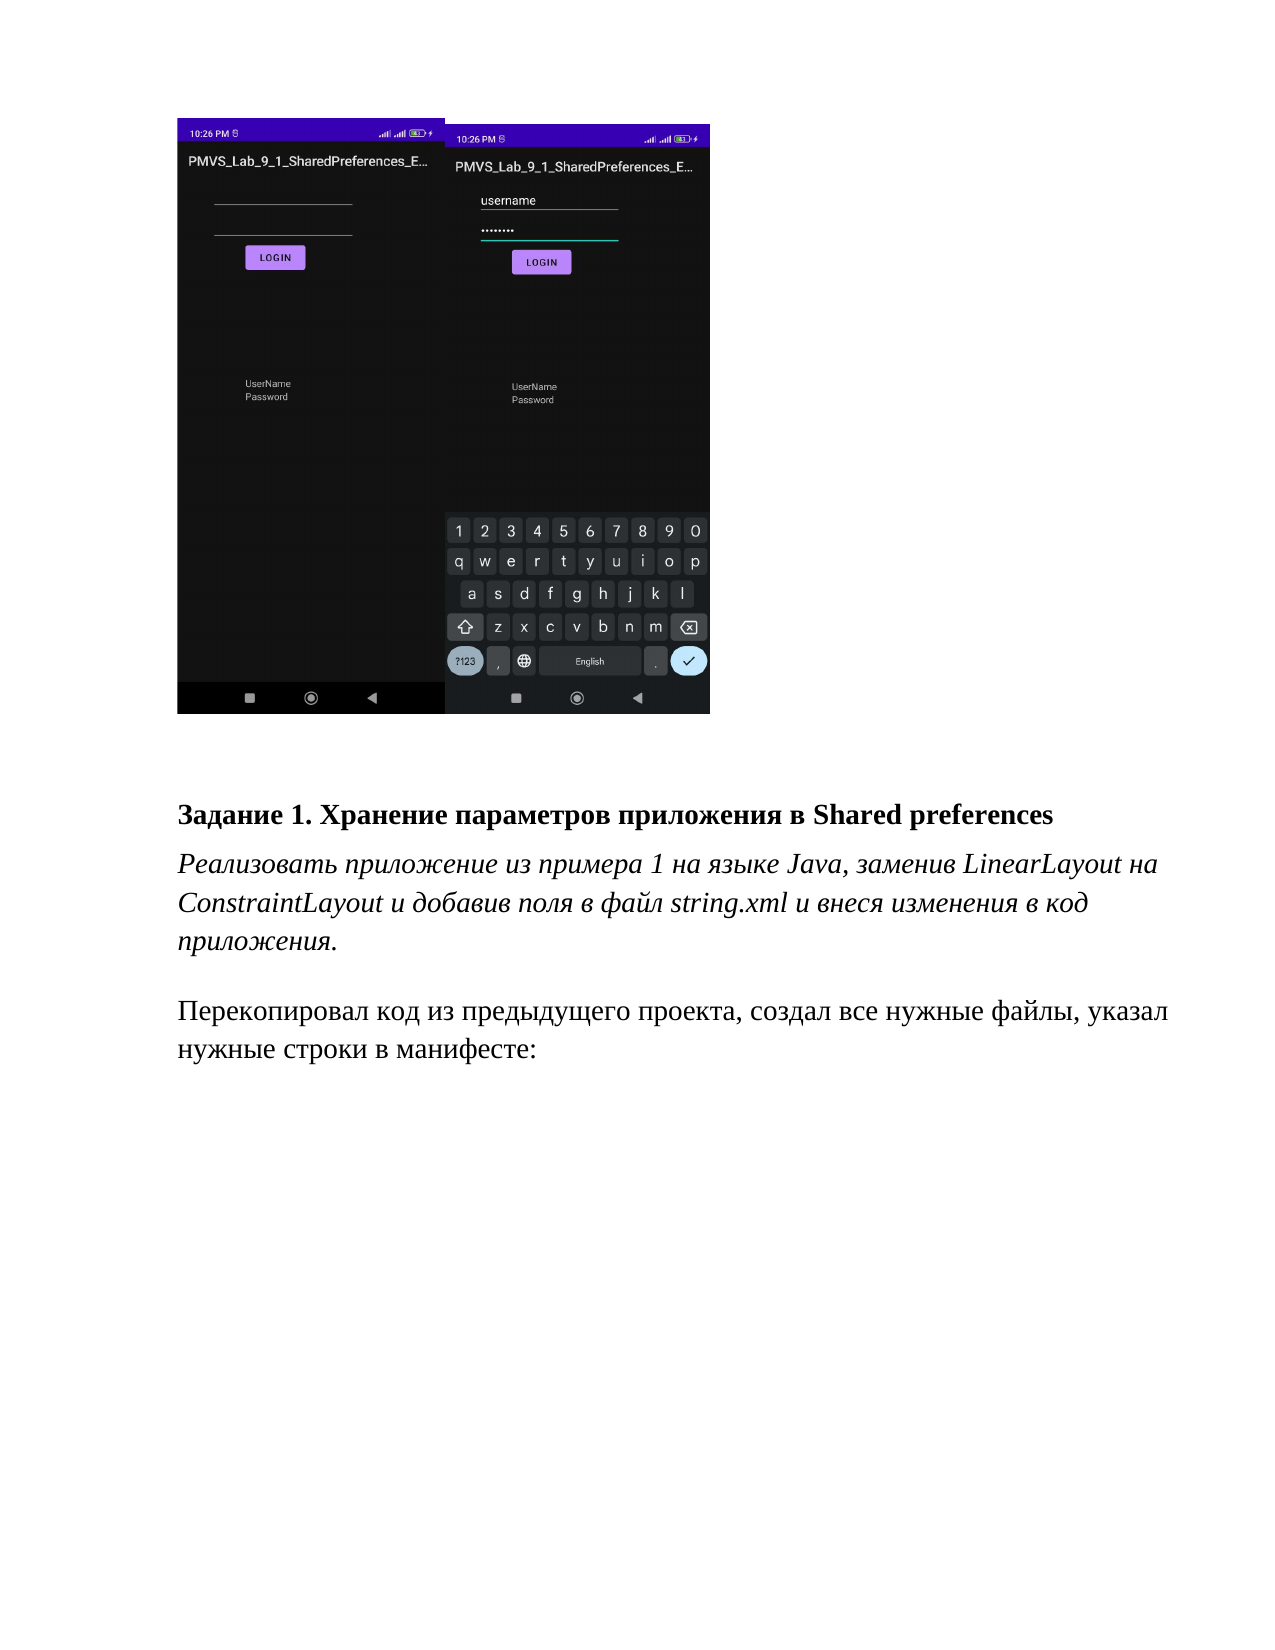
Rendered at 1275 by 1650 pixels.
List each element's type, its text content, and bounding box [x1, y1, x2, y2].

text Реализовать приложение из примера 1 на языке Java, заменив LinearLayout на ConstraintLayout и добавив поля в файл string.xml и внеся изменения в код приложения. [177, 846, 1186, 957]
text Задание 1. Хранение параметров приложения в Shared preferences [177, 797, 1186, 831]
text Перекопировал код из предыдущего проекта, создал все нужные файлы, указал нужные строки в манифесте: [177, 993, 1186, 1065]
picture [177, 118, 710, 714]
